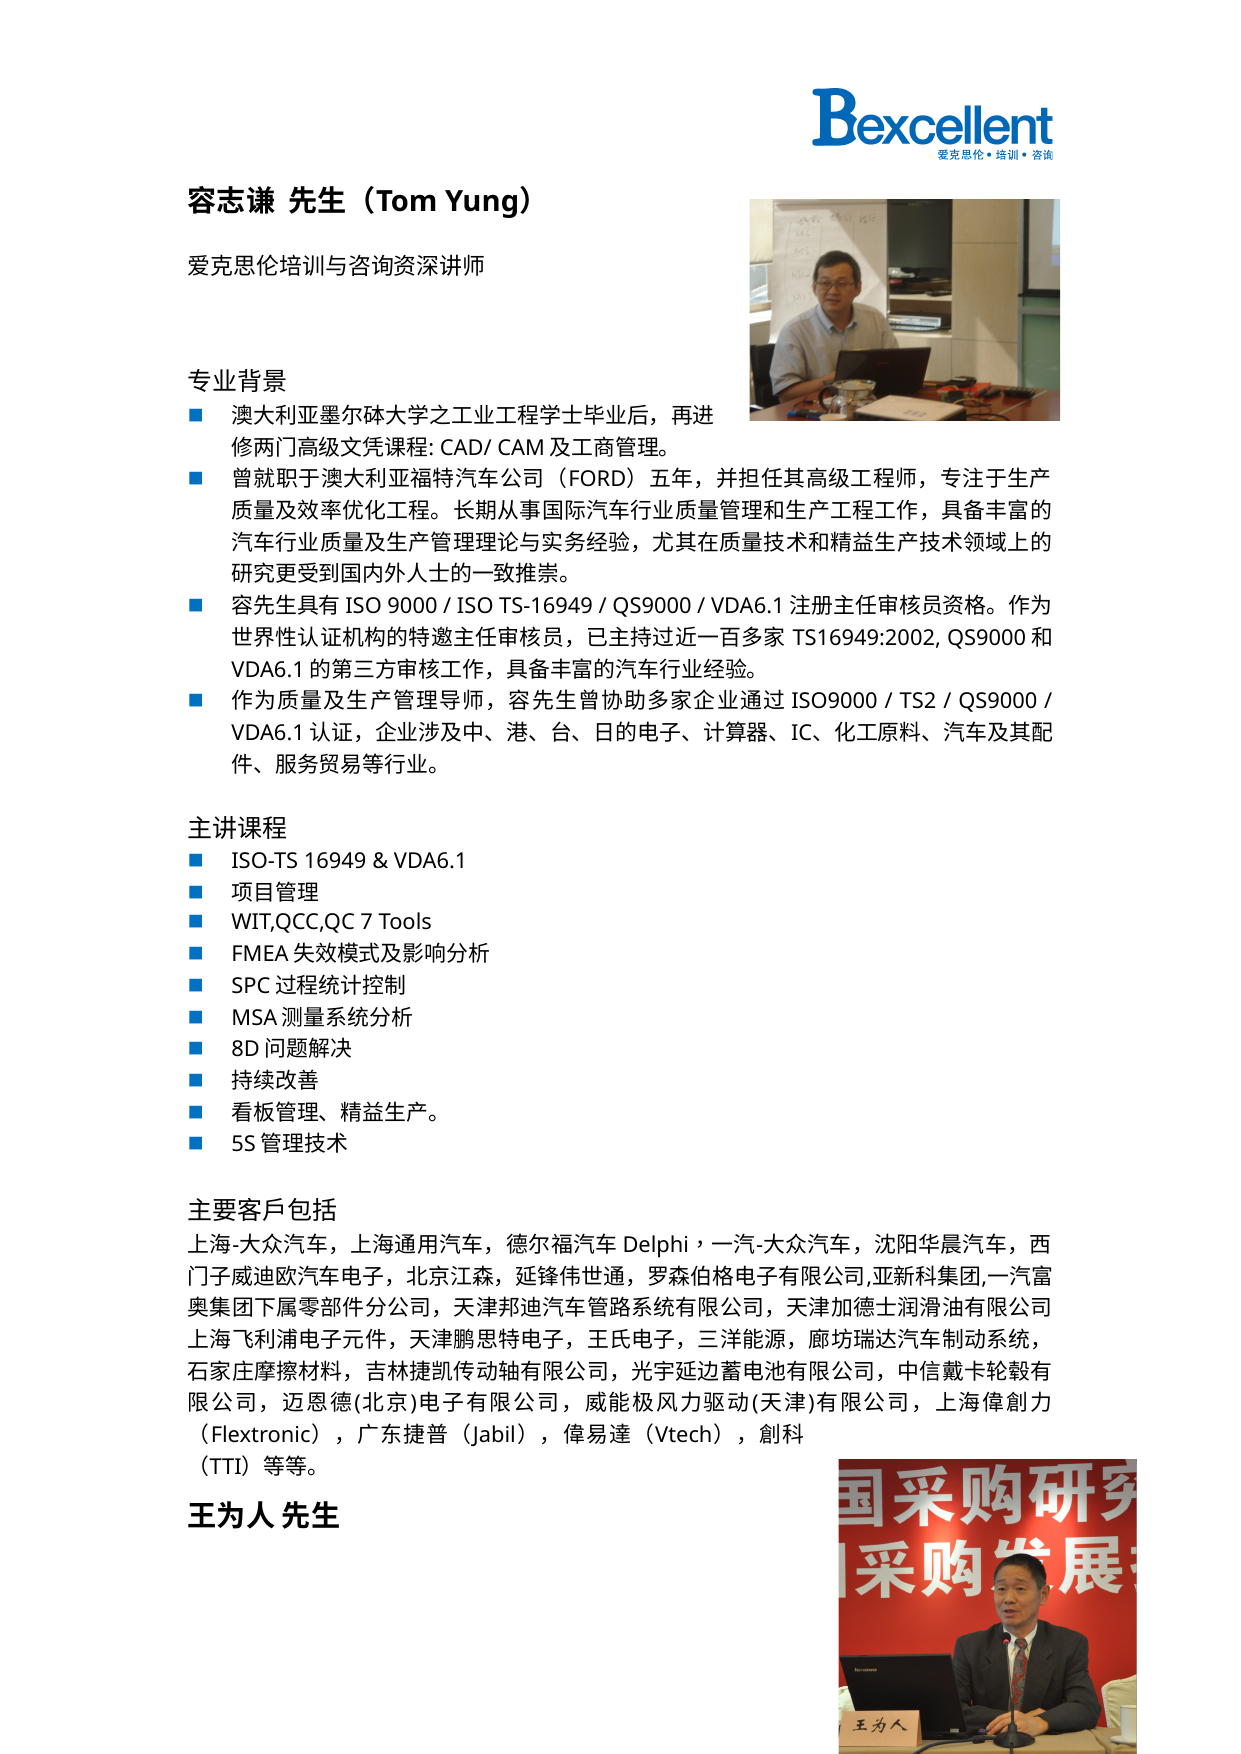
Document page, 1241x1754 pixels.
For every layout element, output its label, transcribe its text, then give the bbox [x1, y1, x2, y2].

picture [749, 199, 1061, 421]
text 上海-大众汽车，上海通用汽车，德尔福汽车Delphi，一汽-大众汽车，沈阳华晨汽车，西门子威迪欧汽车电子，北京江森，延锋伟世通，罗森伯格电子有限公司,亚新科集团,一汽富奥集团下属零部件分公司，天津邦迪汽车管路系统有限公司，天津加德士润滑油有限公司，上海飞利浦电子元件，天津鹏思特电子，王氏电子，三洋能源，廊坊瑞达汽车制动系统，石家庄摩擦材料，吉林捷凯传动轴有限公司，光宇延边蓄电池有限公司，中信戴卡轮毂有限公司，迈恩德(北京)电子有限公司，威能极风力驱动(天津)有限公司，上海偉創力（Flextronic），广东捷普（Jabil），偉易達（Vtech），創科（TTI）等等。 [187, 1227, 1053, 1481]
list SPC过程统计控制 [187, 968, 1053, 999]
list 看板管理、精益生产。 [187, 1095, 1053, 1126]
text 主要客戶包括 [187, 1191, 1053, 1227]
list ISO-TS 16949 & VDA6.1 [187, 845, 1053, 874]
list 作为质量及生产管理导师，先生曾协助多家企业通过ISO9000 / TS2 / QS9000 / VDA6.1认证，企业涉及中、港、台、日的电子、计算器、IC、化工原料、汽车及其配件、服务贸易等行业。 [187, 683, 1053, 779]
list 项目管理 [187, 874, 1053, 906]
text 王为人 先生 [187, 1481, 823, 1546]
list WIT,QCC,QC 7 Tools [187, 906, 1053, 936]
text 主讲课程 [187, 808, 1053, 845]
list 5S管理技术 [187, 1126, 1053, 1158]
list 8D问题解决 [187, 1031, 1053, 1063]
list 曾就职于澳大利亚福特汽车公司（FORD）五年，并担任其高级工程师，专注于生产质量及效率优化工程。长期从事国际汽车行业质量管理和生产工程工作，具备丰富的汽车行业质量及生产管理理论与实务经验，尤其在质量技术和精益生产技术领域上的研究更受到国内外人士的一致推崇。 [187, 461, 1053, 588]
text 专业背景 [187, 362, 734, 398]
list FMEA失效模式及影响分析 [187, 936, 1053, 968]
list 持续改善 [187, 1063, 1053, 1095]
text 爱克思伦培训与咨询资深讲师 [187, 232, 734, 297]
list 澳大利亚墨尔砵大学之工业工程学士毕业后，再进修两门高级文凭课程: CAD/ CAM及工商管理。 [187, 398, 1053, 461]
list 先生具有ISO 9000 / ISO TS-16949 / QS9000 / VDA6.1注册主任审核员资格。作为世界性认证机构的特邀主任审核员，已主持过近一百多家TS16949:2002, QS9000和VDA6.1的第三方审核工作，具备丰富的汽车行业经验。 [187, 588, 1053, 683]
text 容志谦 先生（Tom Yung） [187, 167, 1053, 232]
picture [838, 1459, 1137, 1754]
picture [812, 88, 1053, 160]
list MSA测量系统分析 [187, 999, 1053, 1031]
